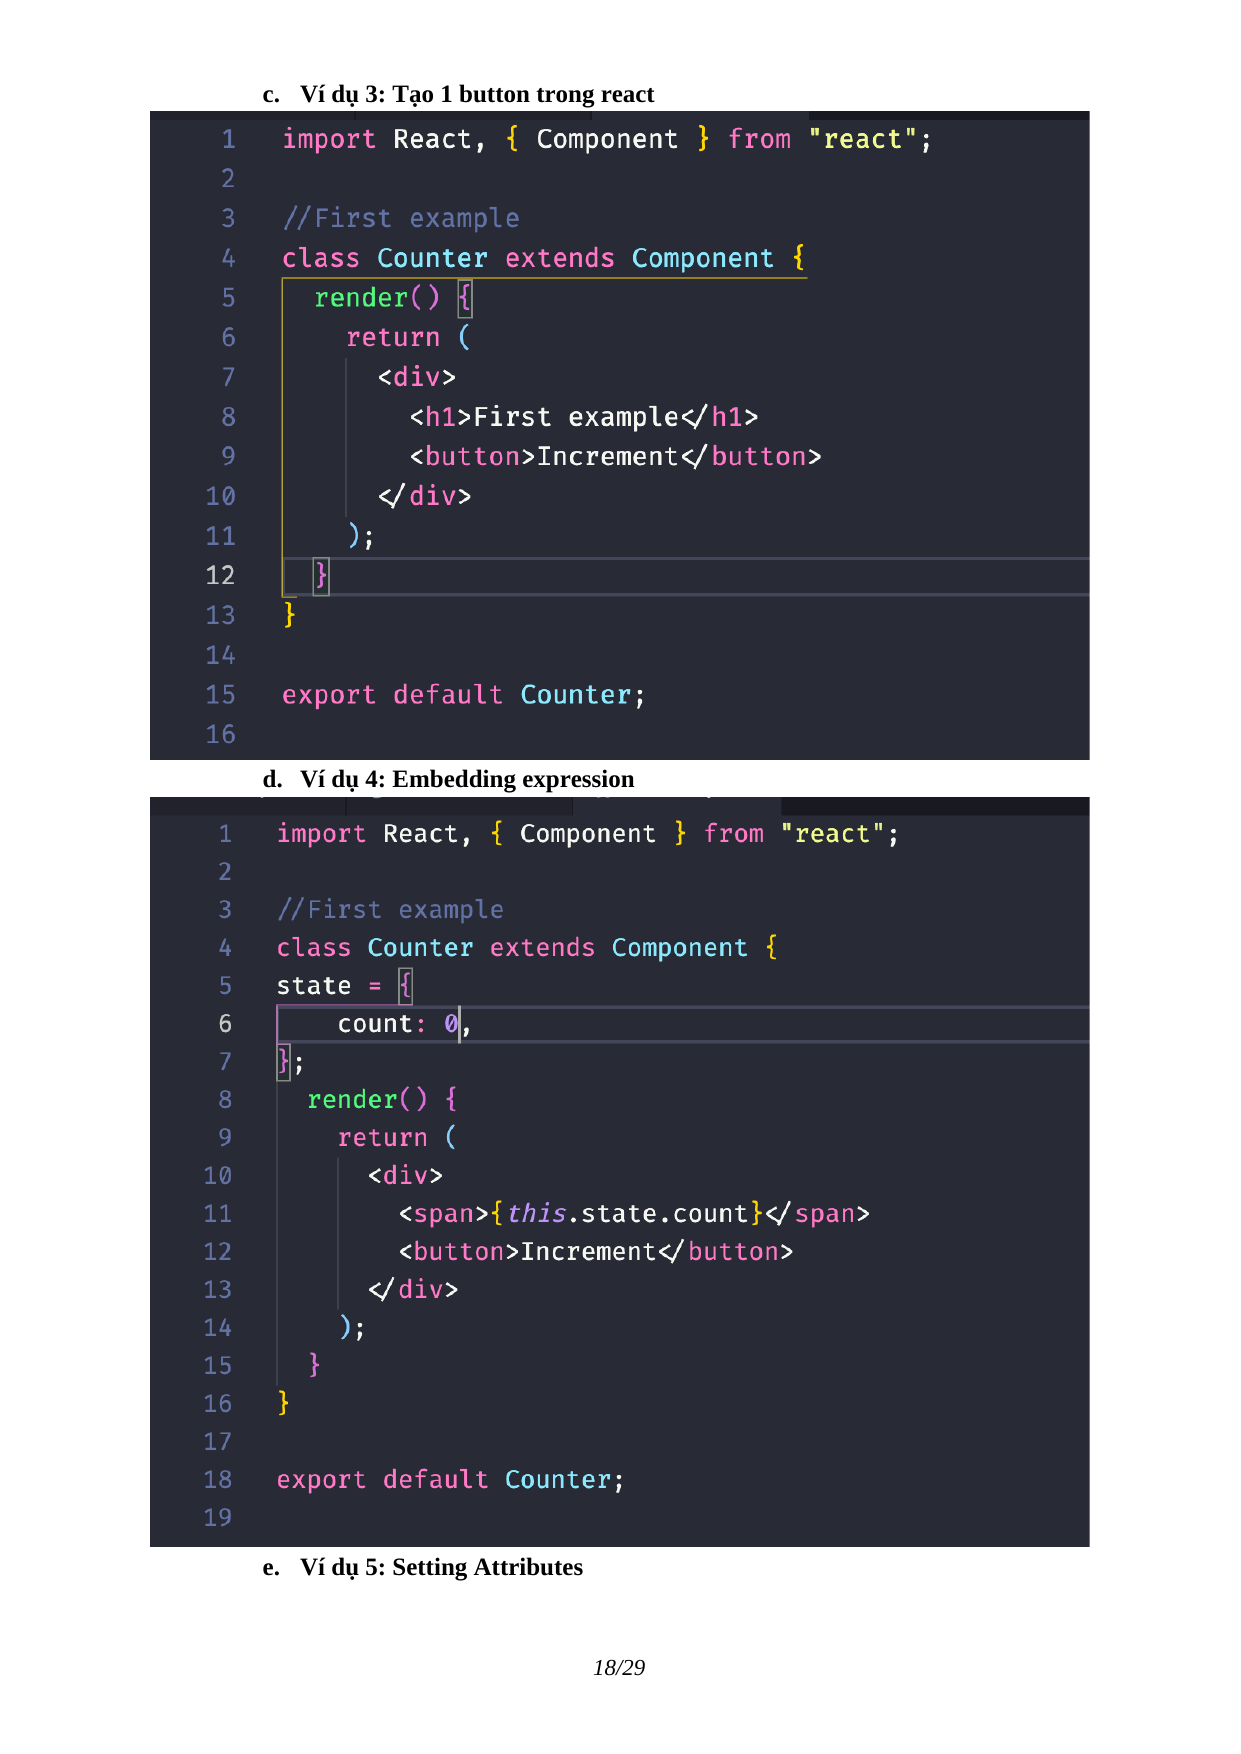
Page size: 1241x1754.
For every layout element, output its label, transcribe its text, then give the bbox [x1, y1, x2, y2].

subtitle Ví dụ 3: Tạo 1 button trong react [262, 79, 1090, 107]
picture [150, 111, 1090, 760]
picture [150, 797, 1090, 1547]
subtitle Ví dụ 5: Setting Attributes [262, 1552, 1090, 1580]
subtitle Ví dụ 4: Embedding expression [262, 764, 1090, 793]
